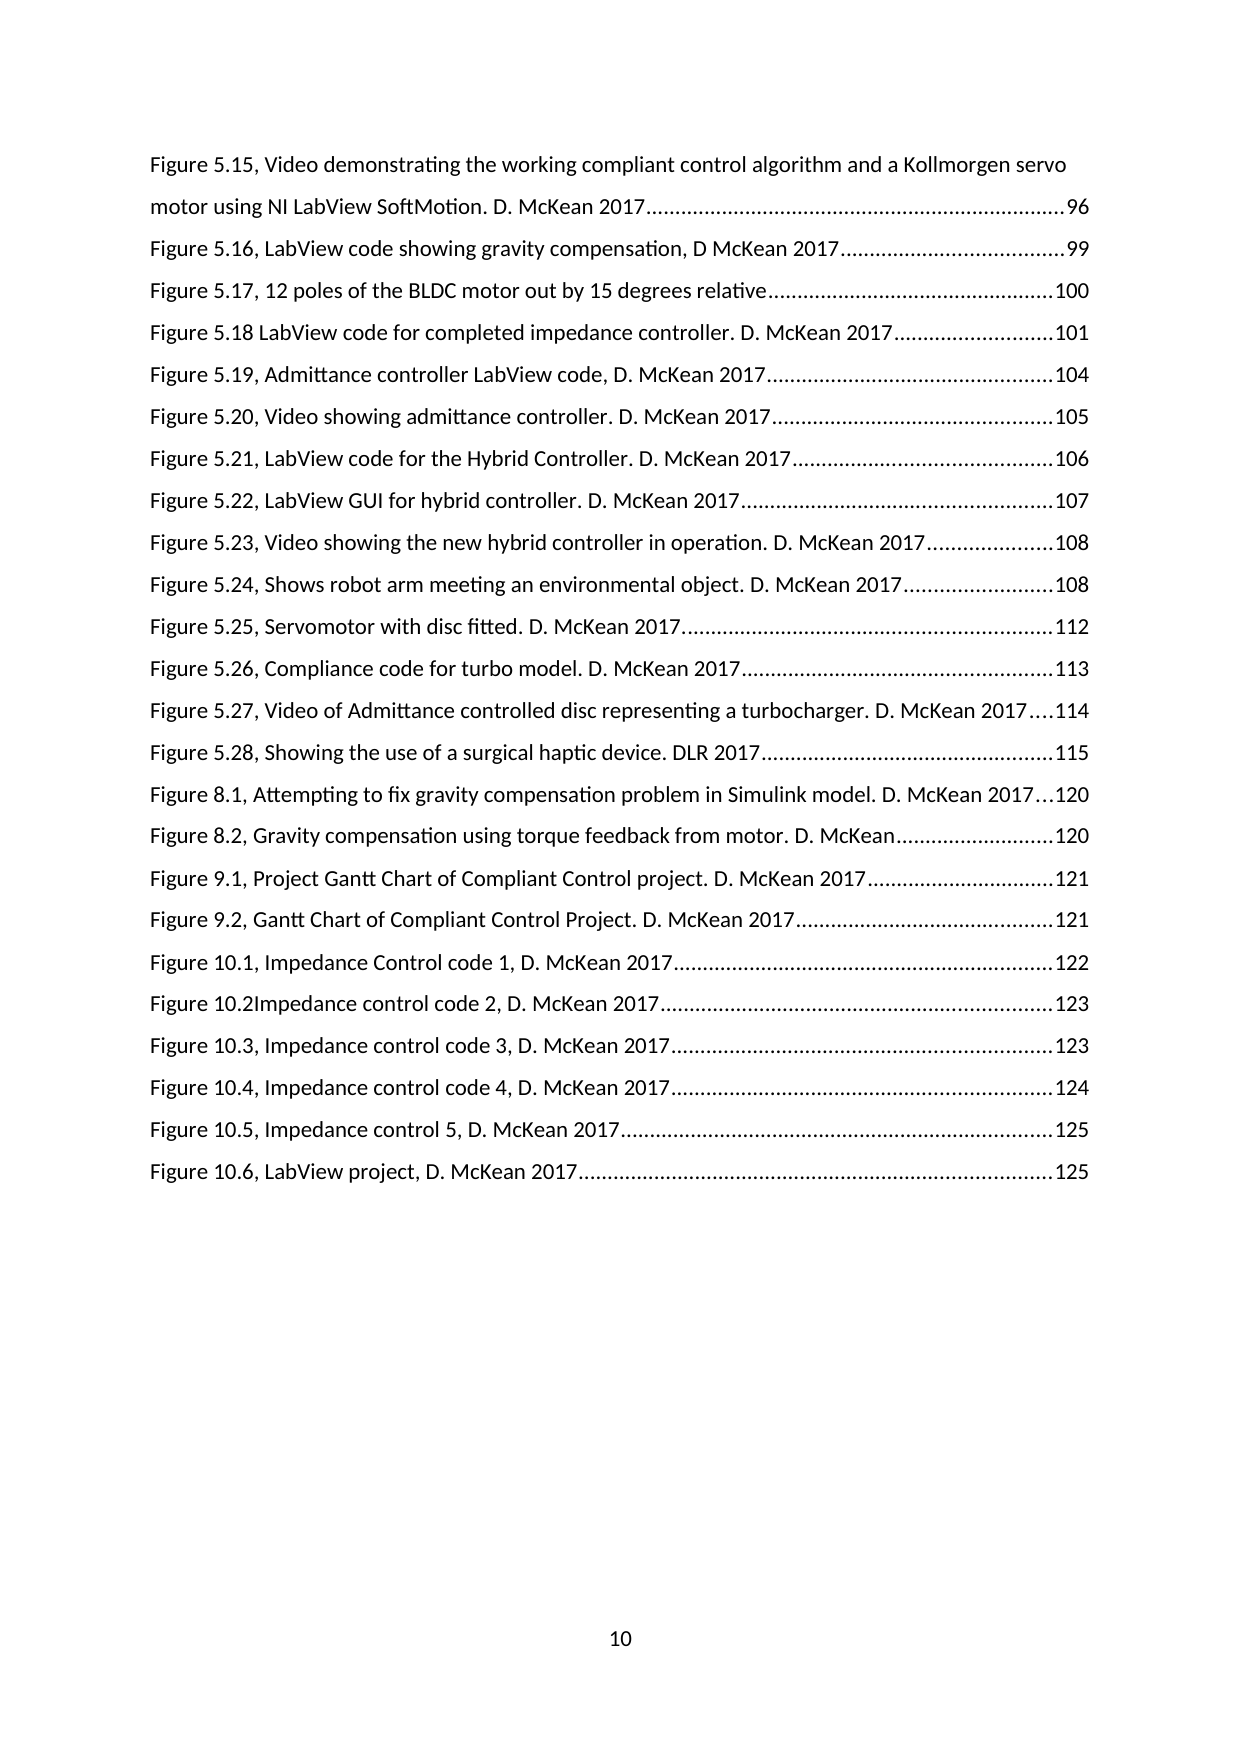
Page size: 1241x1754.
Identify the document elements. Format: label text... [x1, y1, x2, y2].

text Figure 10.4, Impedance control code 4, D. McKean 2017 124 [150, 1073, 1090, 1102]
text Figure 5.18 LabView code for completed impedance controller. D. McKean 2017 101 [150, 318, 1090, 346]
text Figure 10.5, Impedance control 5, D. McKean 2017 125 [150, 1116, 1090, 1143]
text Figure 5.19, Admittance controller LabView code, D. McKean 2017 104 [150, 360, 1090, 388]
text Figure 5.15, Video demonstrating the working compliant control algorithm and a Kollmorgen servo motor using NI LabView SoftMotion. D. McKean 2017 96 [150, 150, 1090, 220]
text Figure 8.1, Attempting to fix gravity compensation problem in Simulink model. D. McKean 2017 120 [150, 780, 1090, 808]
text Figure 5.17, 12 poles of the BLDC motor out by 15 degrees relative 100 [150, 276, 1090, 304]
text Figure 5.27, Video of Admittance controlled disc representing a turbocharger. D. McKean 2017 114 [150, 696, 1090, 724]
text Figure 9.2, Gantt Chart of Compliant Control Project. D. McKean 2017 121 [150, 906, 1090, 934]
text Figure 5.26, Compliance code for turbo model. D. McKean 2017 113 [150, 654, 1090, 682]
text Figure 5.25, Servomotor with disc fitted. D. McKean 2017. 112 [150, 612, 1090, 640]
text Figure 5.24, Shows robot arm meeting an environmental object. D. McKean 2017 108 [150, 570, 1090, 598]
text Figure 5.28, Showing the use of a surgical haptic device. DLR 2017 115 [150, 738, 1090, 766]
text Figure 10.1, Impedance Control code 1, D. McKean 2017 122 [150, 948, 1090, 976]
text Figure 8.2, Gravity compensation using torque feedback from motor. D. McKean 120 [150, 822, 1090, 850]
text Figure 5.20, Video showing admittance controller. D. McKean 2017 105 [150, 402, 1090, 430]
text Figure 10.6, LabView project, D. McKean 2017 125 [150, 1157, 1090, 1186]
text Figure 10.3, Impedance control code 3, D. McKean 2017 123 [150, 1032, 1090, 1059]
text Figure 5.22, LabView GUI for hybrid controller. D. McKean 2017 107 [150, 486, 1090, 514]
text Figure 5.21, LabView code for the Hybrid Controller. D. McKean 2017 106 [150, 444, 1090, 472]
text Figure 5.16, LabView code showing gravity compensation, D McKean 2017 99 [150, 234, 1090, 262]
text Figure 10.2Impedance control code 2, D. McKean 2017 123 [150, 989, 1090, 1018]
text Figure 9.1, Project Gantt Chart of Compliant Control project. D. McKean 2017 121 [150, 864, 1090, 892]
text Figure 5.23, Video showing the new hybrid controller in operation. D. McKean 2017 108 [150, 528, 1090, 556]
